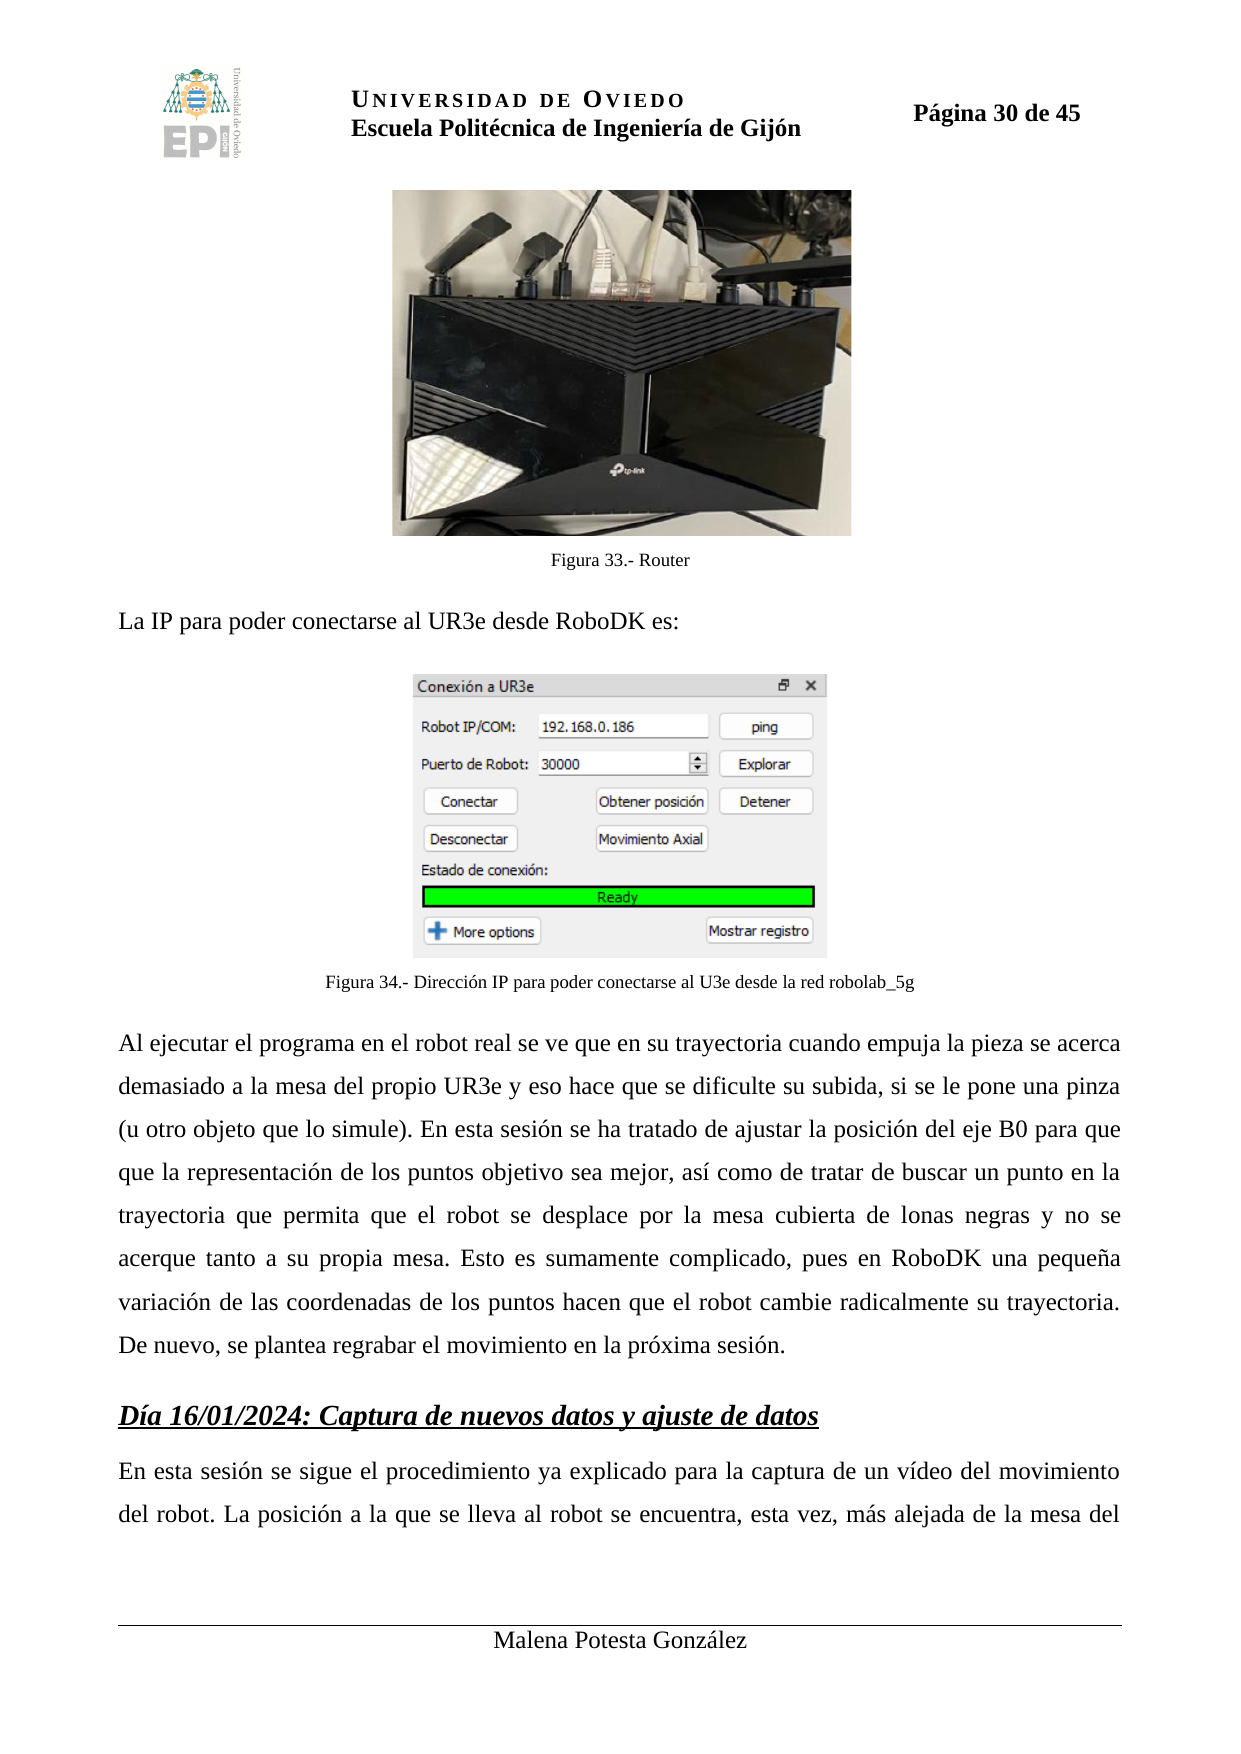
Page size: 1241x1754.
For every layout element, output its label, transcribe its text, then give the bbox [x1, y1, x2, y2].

picture [158, 65, 245, 161]
text La IP para poder conectarse al UR3e desde RoboDK es: [118, 606, 1122, 635]
text Al ejecutar el programa en el robot real se ve que en su trayectoria cuando empuja la pieza se acerca demasiado a la mesa del propio UR3e y eso hace que se dificulte su subida, si se le pone una pinza (u otro objeto que lo simule). En esta sesión se ha tratado de ajustar la posición del eje B0 para que que la representación de los puntos objetivo sea mejor, así como de tratar de buscar un punto en la trayectoria que permita que el robot se desplace por la mesa cubierta de lonas negras y no se acerque tanto a su propia mesa. Esto es sumamente complicado, pues en RoboDK una pequeña variación de las coordenadas de los puntos hacen que el robot cambie radicalmente su trayectoria. De nuevo, se plantea regrabar el movimiento en la próxima sesión. [118, 1028, 1122, 1358]
text Figura 34.- Dirección IP para poder conectarse al U3e desde la red robolab_5g [118, 971, 1122, 992]
picture [392, 190, 852, 536]
text Figura 33.- Router [118, 549, 1122, 570]
picture [412, 674, 828, 958]
subtitle Día 16/01/2024: Captura de nuevos datos y ajuste de datos [118, 1398, 1122, 1431]
